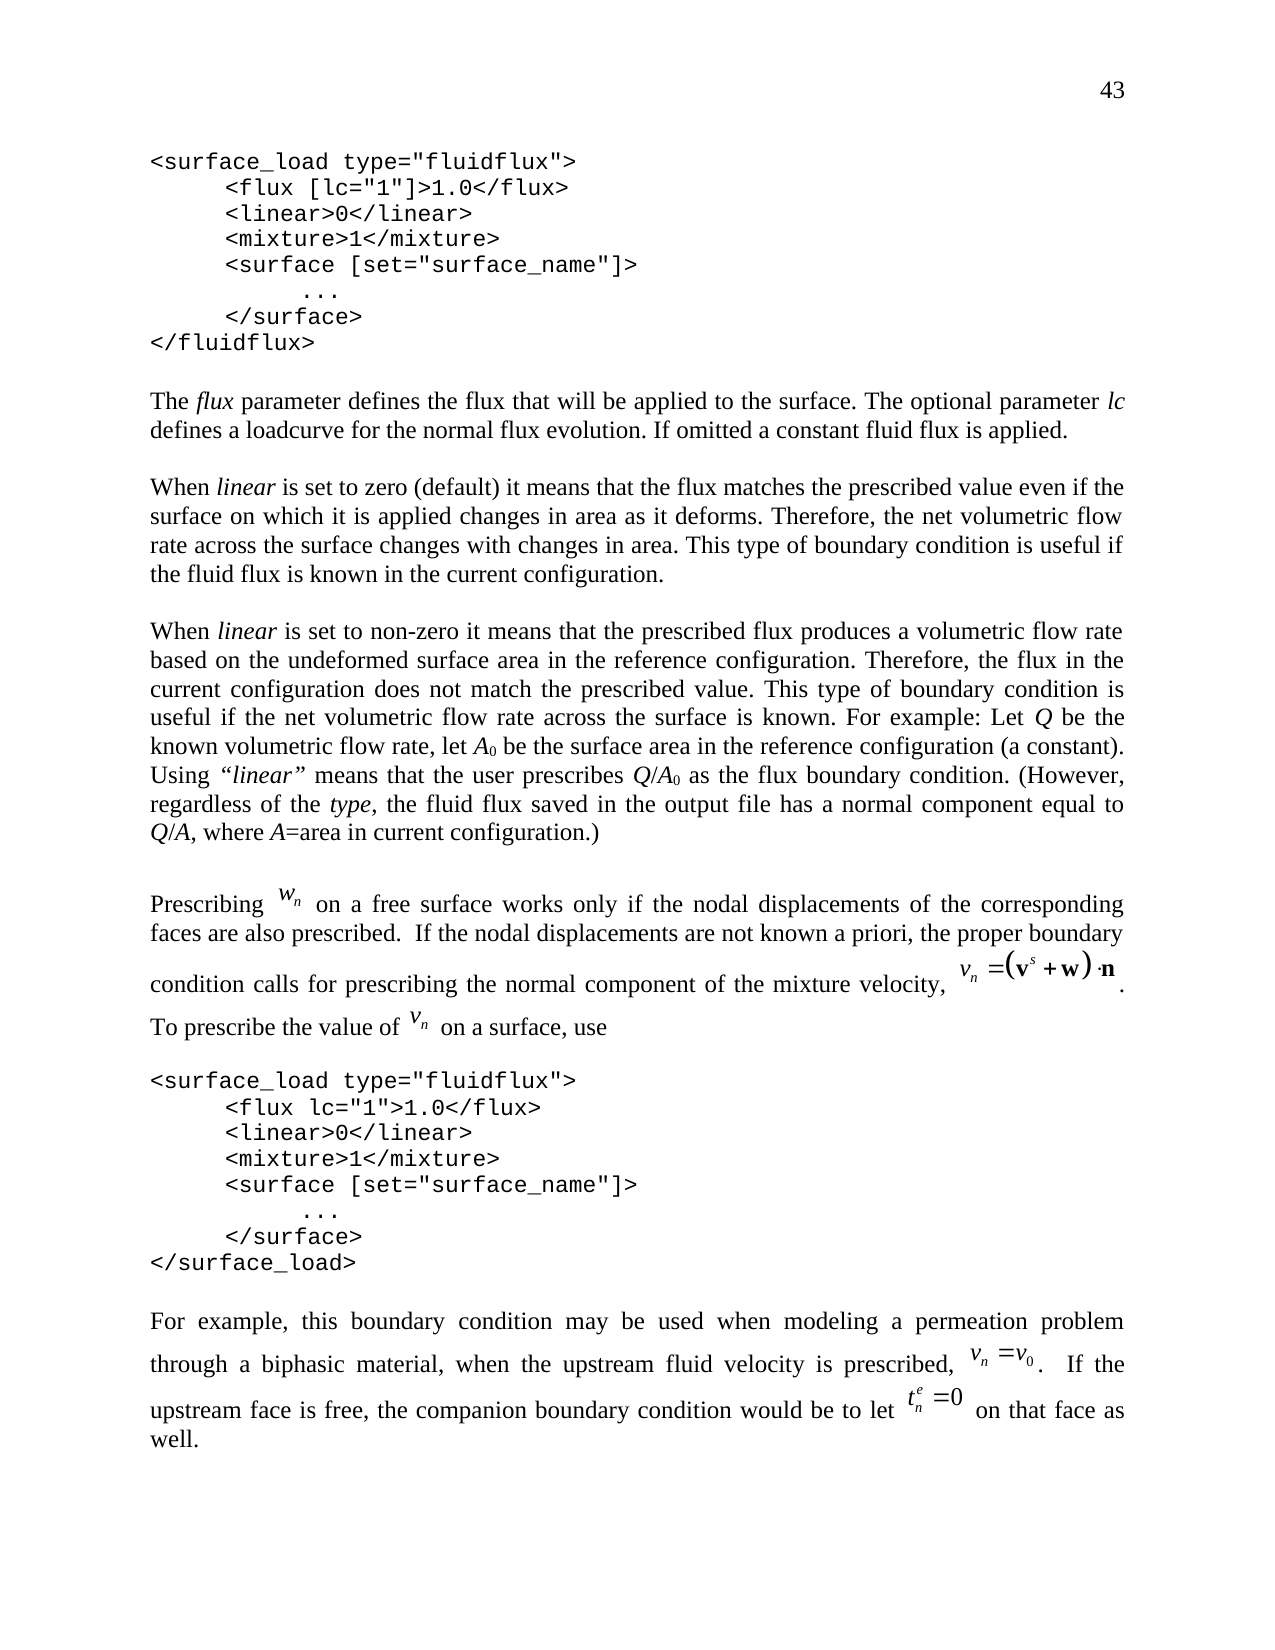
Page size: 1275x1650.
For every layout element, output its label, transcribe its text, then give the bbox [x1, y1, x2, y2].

text <flux lc="1">1.0</flux> [150, 1096, 1125, 1122]
text </surface_load> [150, 1251, 1125, 1277]
text <surface_load type="fluidflux"> [150, 150, 1125, 176]
text </surface> [150, 306, 1125, 332]
text <linear>0</linear> [150, 1122, 1125, 1148]
text For example, this boundary condition may be used when modeling a permeation problem through a biphasic material, when the upstream fluid velocity is prescribed, . If the upstream face is free, the companion boundary condition would be to let on that face as well. [150, 1306, 1125, 1452]
text <linear>0</linear> [150, 202, 1125, 228]
text ... [150, 1199, 1125, 1226]
text <mixture>1</mixture> [150, 228, 1125, 254]
text </fluidflux> [150, 332, 1125, 357]
text <surface [set="surface_name"]> [150, 254, 1125, 280]
text <surface [set="surface_name"]> [150, 1174, 1125, 1199]
text <mixture>1</mixture> [150, 1148, 1125, 1174]
text ... [150, 280, 1125, 306]
text The flux parameter defines the flux that will be applied to the surface. The optional parameter lc defines a loadcurve for the normal flux evolution. If omitted a constant fluid flux is applied. [150, 386, 1125, 444]
text Prescribing on a free surface works only if the nodal displacements of the corresponding faces are also prescribed. If the nodal displacements are not known a priori, the proper boundary condition calls for prescribing the normal component of the mixture velocity, . To prescribe the value of on a surface, use [150, 875, 1125, 1041]
text When linear is set to non-zero it means that the prescribed flux produces a volumetric flow rate based on the undeformed surface area in the reference configuration. Therefore, the flux in the current configuration does not match the prescribed value. This type of boundary condition is useful if the net volumetric flow rate across the surface is known. For example: Let Q be the known volumetric flow rate, let A0 be the surface area in the reference configuration (a constant). Using “linear” means that the user prescribes Q/A0 as the flux boundary condition. (However, regardless of the type, the fluid flux saved in the output file has a normal component equal to Q/A, where A=area in current configuration.) [150, 616, 1125, 846]
text </surface> [150, 1226, 1125, 1251]
text When linear is set to zero (default) it means that the flux matches the prescribed value even if the surface on which it is applied changes in area as it deforms. Therefore, the net volumetric flow rate across the surface changes with changes in area. This type of boundary condition is useful if the fluid flux is known in the current configuration. [150, 472, 1125, 587]
text <surface_load type="fluidflux"> [150, 1070, 1125, 1096]
text <flux [lc="1"]>1.0</flux> [150, 176, 1125, 202]
